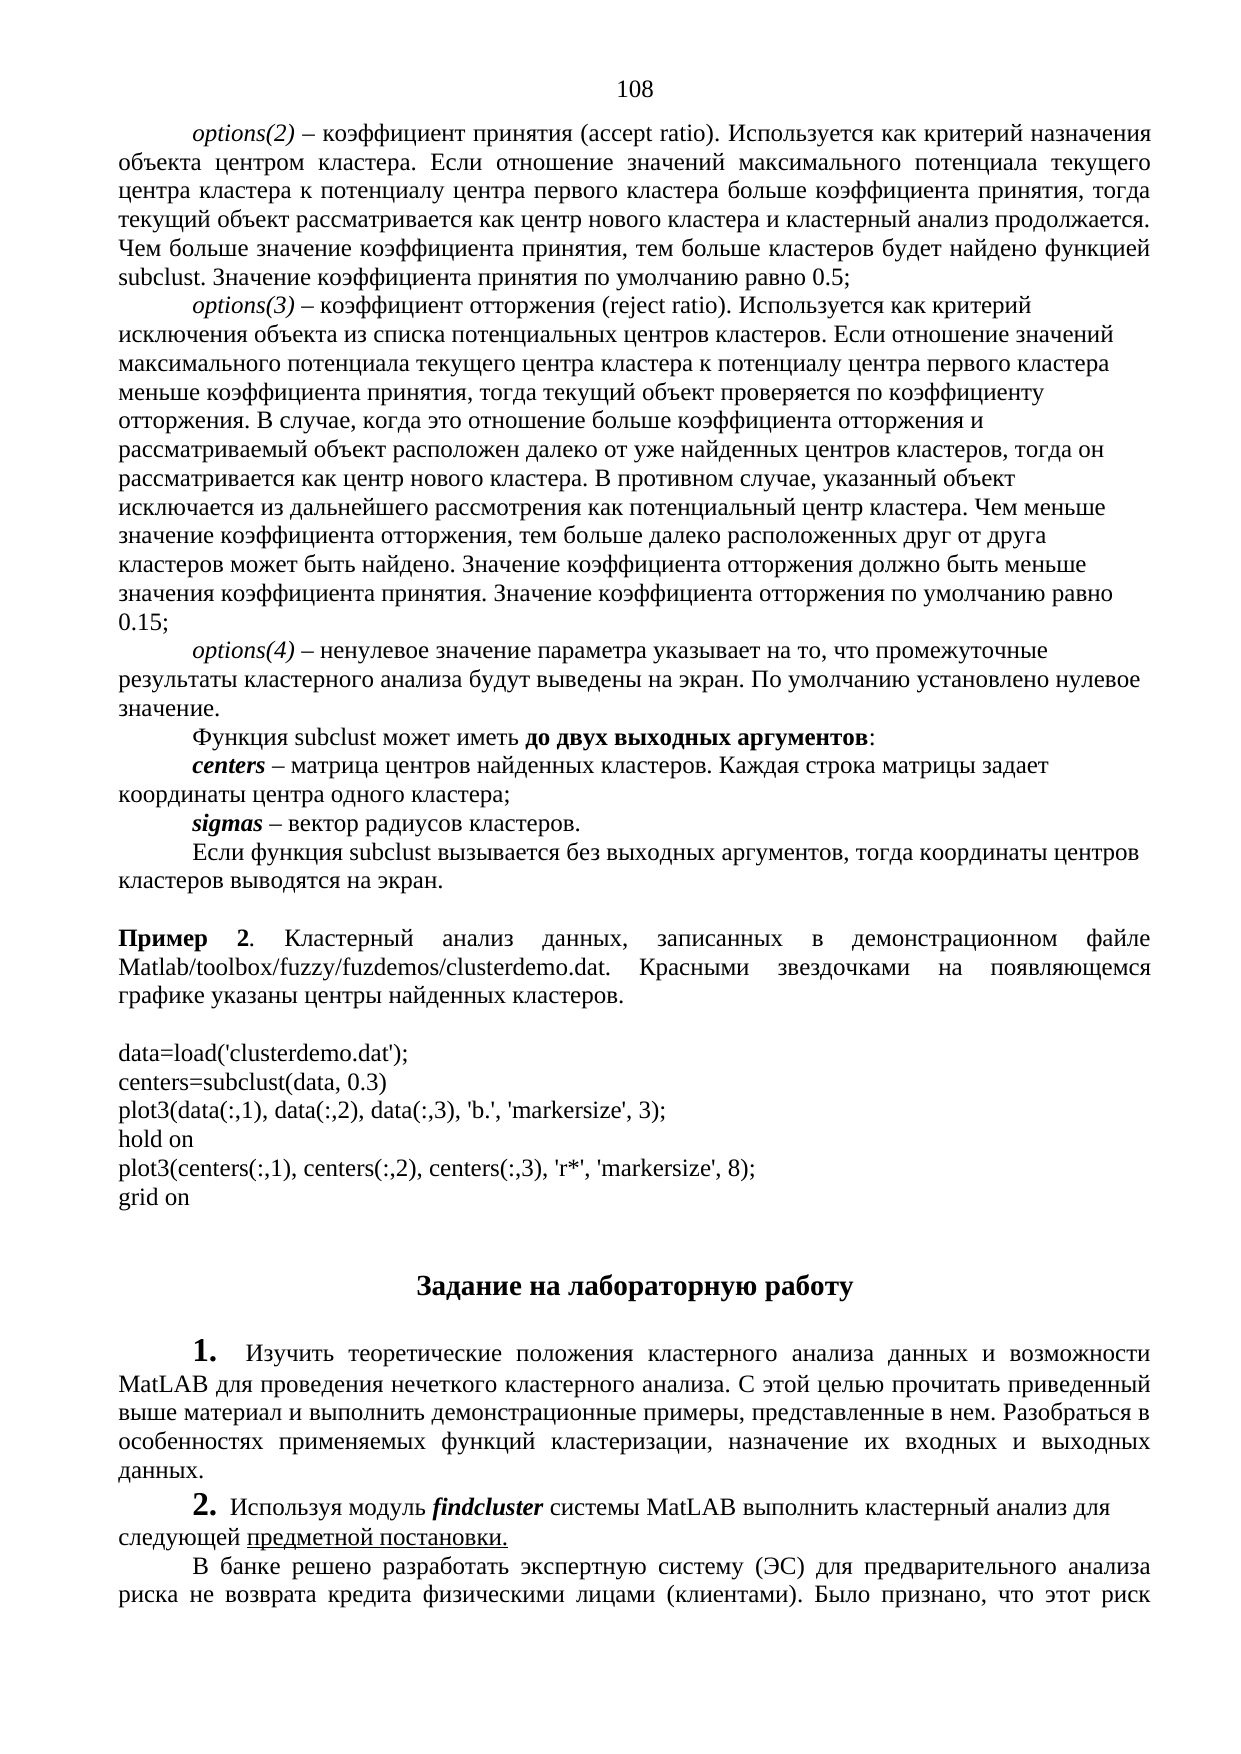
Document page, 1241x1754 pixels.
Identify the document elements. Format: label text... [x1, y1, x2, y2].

text Функция subclust может иметь до двух выходных аргументов: [118, 722, 1152, 751]
text grid on [118, 1182, 1152, 1211]
text plot3(centers(:,1), centers(:,2), centers(:,3), 'r*', 'markersize', 8); [118, 1153, 1152, 1182]
text sigmas – вектор радиусов кластеров. [118, 808, 1152, 837]
text options(4) – ненулевое значение параметра указывает на то, что промежуточные результаты кластерного анализа будут выведены на экран. По умолчанию установлено нулевое значение. [118, 636, 1152, 722]
text options(2) – коэффициент принятия (accept ratio). Используется как критерий назначения объекта центром кластера. Если отношение значений максимального потенциала текущего центра кластера к потенциалу центра первого кластера больше коэффициента принятия, тогда текущий объект рассматривается как центр нового кластера и кластерный анализ продолжается. Чем больше значение коэффициента принятия, тем больше кластеров будет найдено функцией subclust. Значение коэффициента принятия по умолчанию равно 0.5; [118, 118, 1152, 291]
text Если функция subclust вызывается без выходных аргументов, тогда координаты центров кластеров выводятся на экран. [118, 837, 1152, 894]
text centers – матрица центров найденных кластеров. Каждая строка матрицы задает координаты центра одного кластера; [118, 751, 1152, 808]
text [118, 1551, 1152, 1608]
text hold on [118, 1124, 1152, 1153]
text centers=subclust(data, 0.3) [118, 1067, 1152, 1096]
text Пример 2. Кластерный анализ данных, записанных в демонстрационном файле Matlab/toolbox/fuzzy/fuzdemos/clusterdemo.dat. Красными звездочками на появляющемся графике указаны центры найденных кластеров. [118, 923, 1152, 1009]
text options(3) – коэффициент отторжения (reject ratio). Используется как критерий исключения объекта из списка потенциальных центров кластеров. Если отношение значений максимального потенциала текущего центра кластера к потенциалу центра первого кластера меньше коэффициента принятия, тогда текущий объект проверяется по коэффициенту отторжения. В случае, когда это отношение больше коэффициента отторжения и рассматриваемый объект расположен далеко от уже найденных центров кластеров, тогда он рассматривается как центр нового кластера. В противном случае, указанный объект исключается из дальнейшего рассмотрения как потенциальный центр кластера. Чем меньше значение коэффициента отторжения, тем больше далеко расположенных друг от друга кластеров может быть найдено. Значение коэффициента отторжения должно быть меньше значения коэффициента принятия. Значение коэффициента отторжения по умолчанию равно 0.15; [118, 291, 1152, 636]
text Задание на лабораторную работу [118, 1268, 1152, 1302]
text plot3(data(:,1), data(:,2), data(:,3), 'b.', 'markersize', 3); [118, 1096, 1152, 1124]
text 1. Изучить теоретические положения кластерного анализа данных и возможности MatLAB для проведения нечеткого кластерного анализа. С этой целью прочитать приведенный выше материал и выполнить демонстрационные примеры, представленные в нем. Разобраться в особенностях применяемых функций кластеризации, назначение их входных и выходных данных. [118, 1330, 1152, 1484]
text 2. Используя модуль findcluster системы MatLAB выполнить кластерный анализ для следующей предметной постановки. [118, 1484, 1152, 1551]
text data=load('clusterdemo.dat'); [118, 1038, 1152, 1067]
